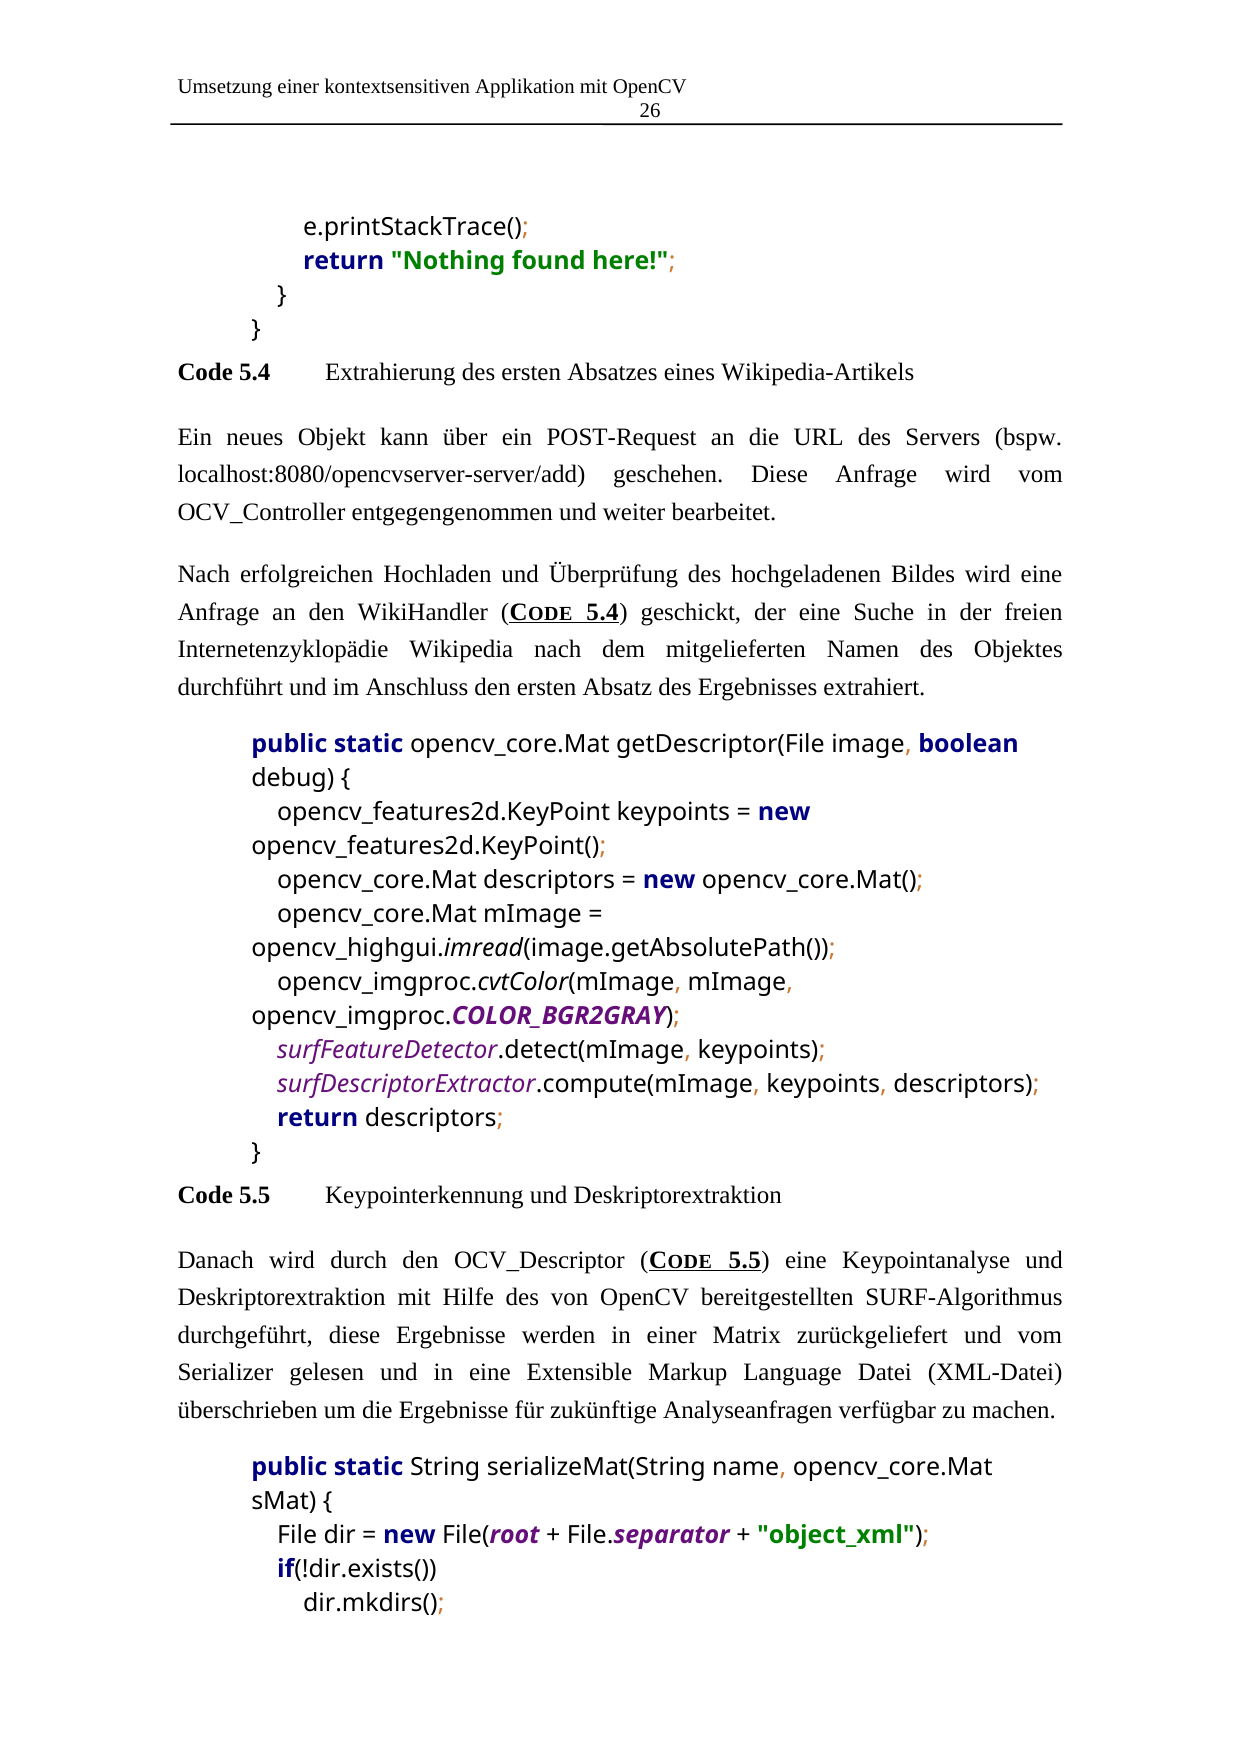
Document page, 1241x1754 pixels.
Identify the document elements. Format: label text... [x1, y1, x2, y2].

text Danach wird durch den OCV_Descriptor (Code 5.5) eine Keypointanalyse und Deskriptorextraktion mit Hilfe des von OpenCV bereitgestellten SURF-Algorithmus durchgeführt, diese Ergebnisse werden in einer Matrix zurückgeliefert und vom Serializer gelesen und in eine Extensible Markup Language Datei (XML-Datei) überschrieben um die Ergebnisse für zukünftige Analyseanfragen verfügbar zu machen. [177, 1236, 1063, 1424]
text public static opencv_core.Mat getDescriptor(File image, boolean debug) { opencv_features2d.KeyPoint keypoints = new opencv_features2d.KeyPoint(); opencv_core.Mat descriptors = new opencv_core.Mat(); opencv_core.Mat mImage = opencv_highgui.imread(image.getAbsolutePath()); opencv_imgproc.cvtColor(mImage, mImage, opencv_imgproc.COLOR_BGR2GRAY); surfFeatureDetector.detect(mImage, keypoints); surfDescriptorExtractor.compute(mImage, keypoints, descriptors); return descriptors; } [251, 725, 1063, 1168]
text Ein neues Objekt kann über ein POST-Request an die URL des Servers (bspw. localhost:8080/opencvserver-server/add) geschehen. Diese Anfrage wird vom OCV_Controller entgegengenommen und weiter bearbeitet. [177, 413, 1063, 525]
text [251, 1449, 1063, 1619]
text Nach erfolgreichen Hochladen und Überprüfung des hochgeladenen Bildes wird eine Anfrage an den WikiHandler (Code 5.4) geschickt, der eine Suche in der freien Internetenzyklopädie Wikipedia nach dem mitgelieferten Namen des Objektes durchführt und im Anschluss den ersten Absatz des Ergebnisses extrahiert. [177, 550, 1063, 700]
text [251, 208, 1063, 345]
